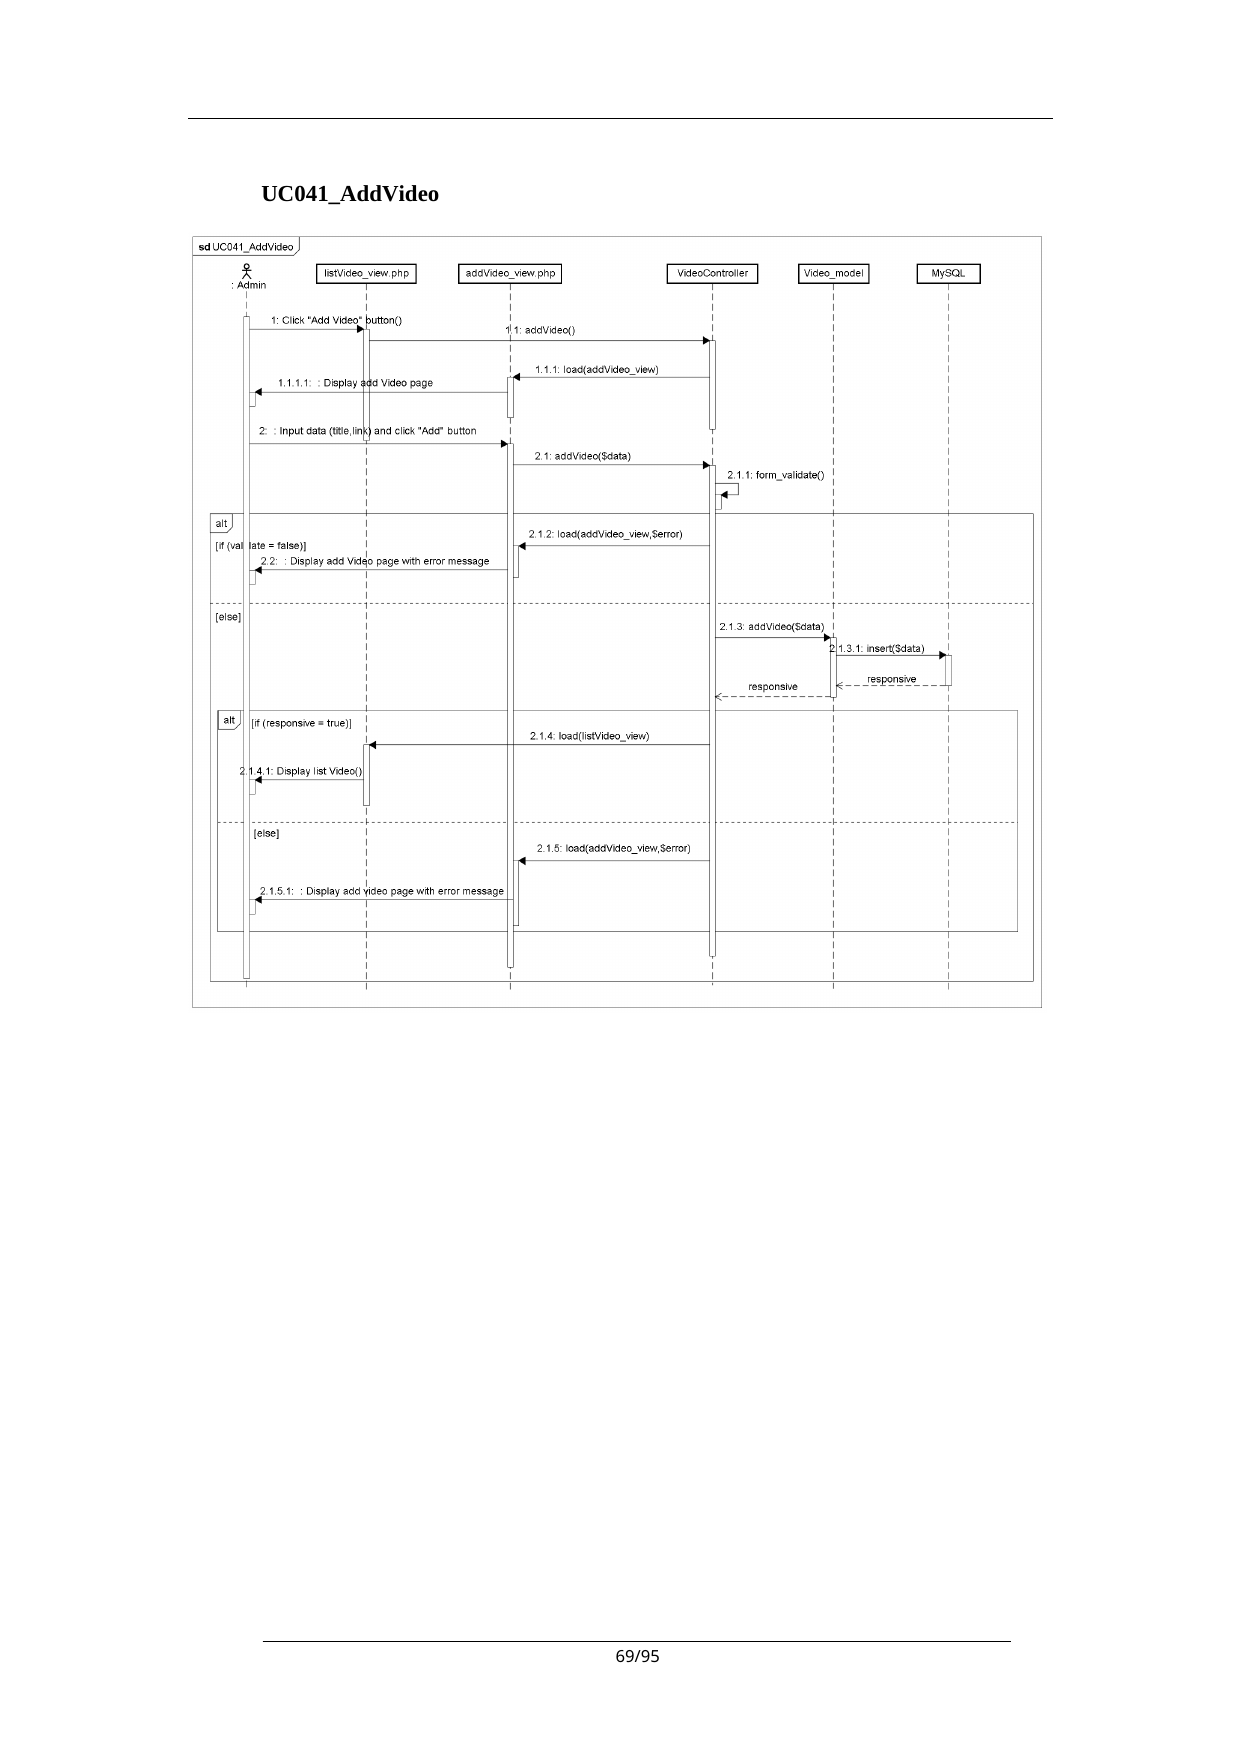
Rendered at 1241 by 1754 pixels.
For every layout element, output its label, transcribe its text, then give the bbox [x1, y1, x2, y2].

subtitle UC041_AddVideo [261, 180, 1053, 206]
picture [187, 232, 1047, 1013]
